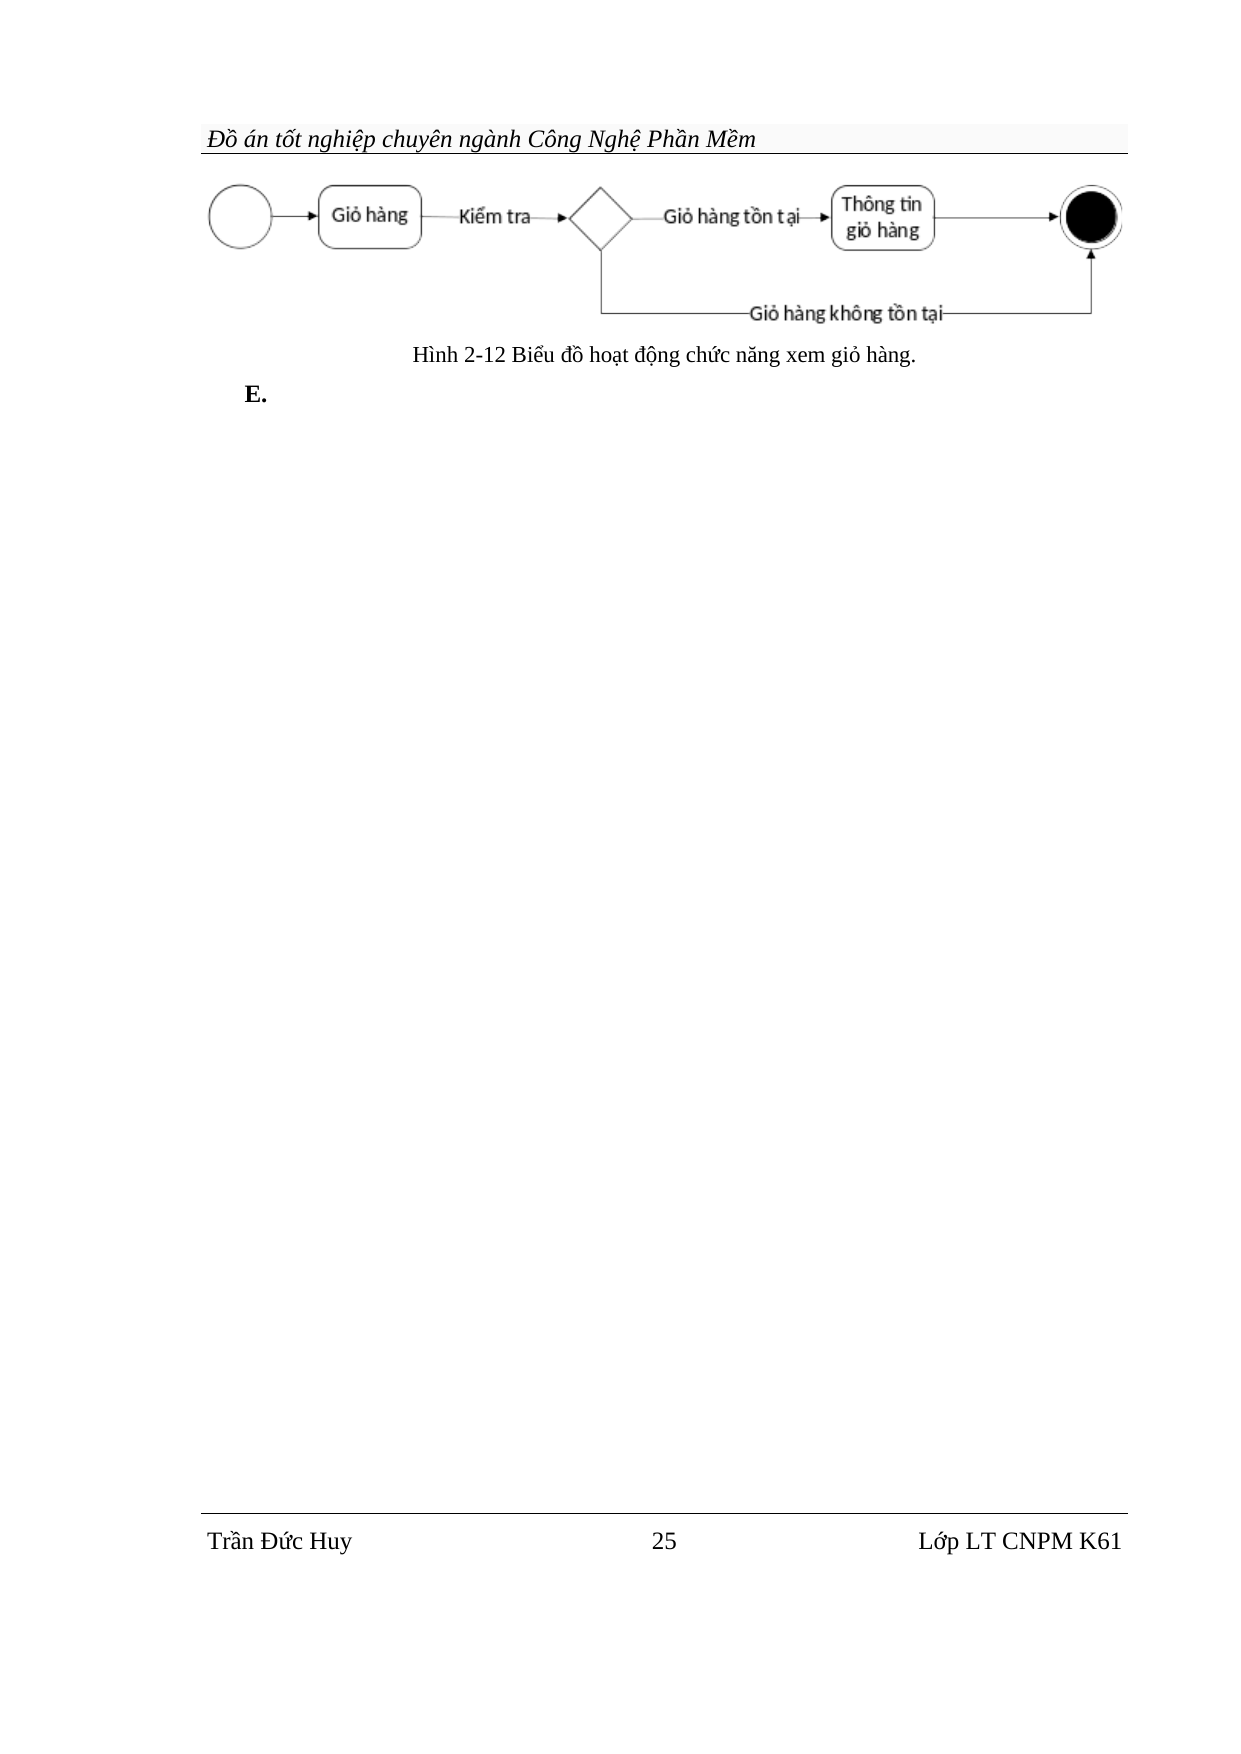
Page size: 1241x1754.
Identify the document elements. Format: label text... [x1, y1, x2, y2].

text Hình 2-12 Biểu đồ hoạt động chức năng xem giỏ hàng. [207, 341, 1122, 367]
